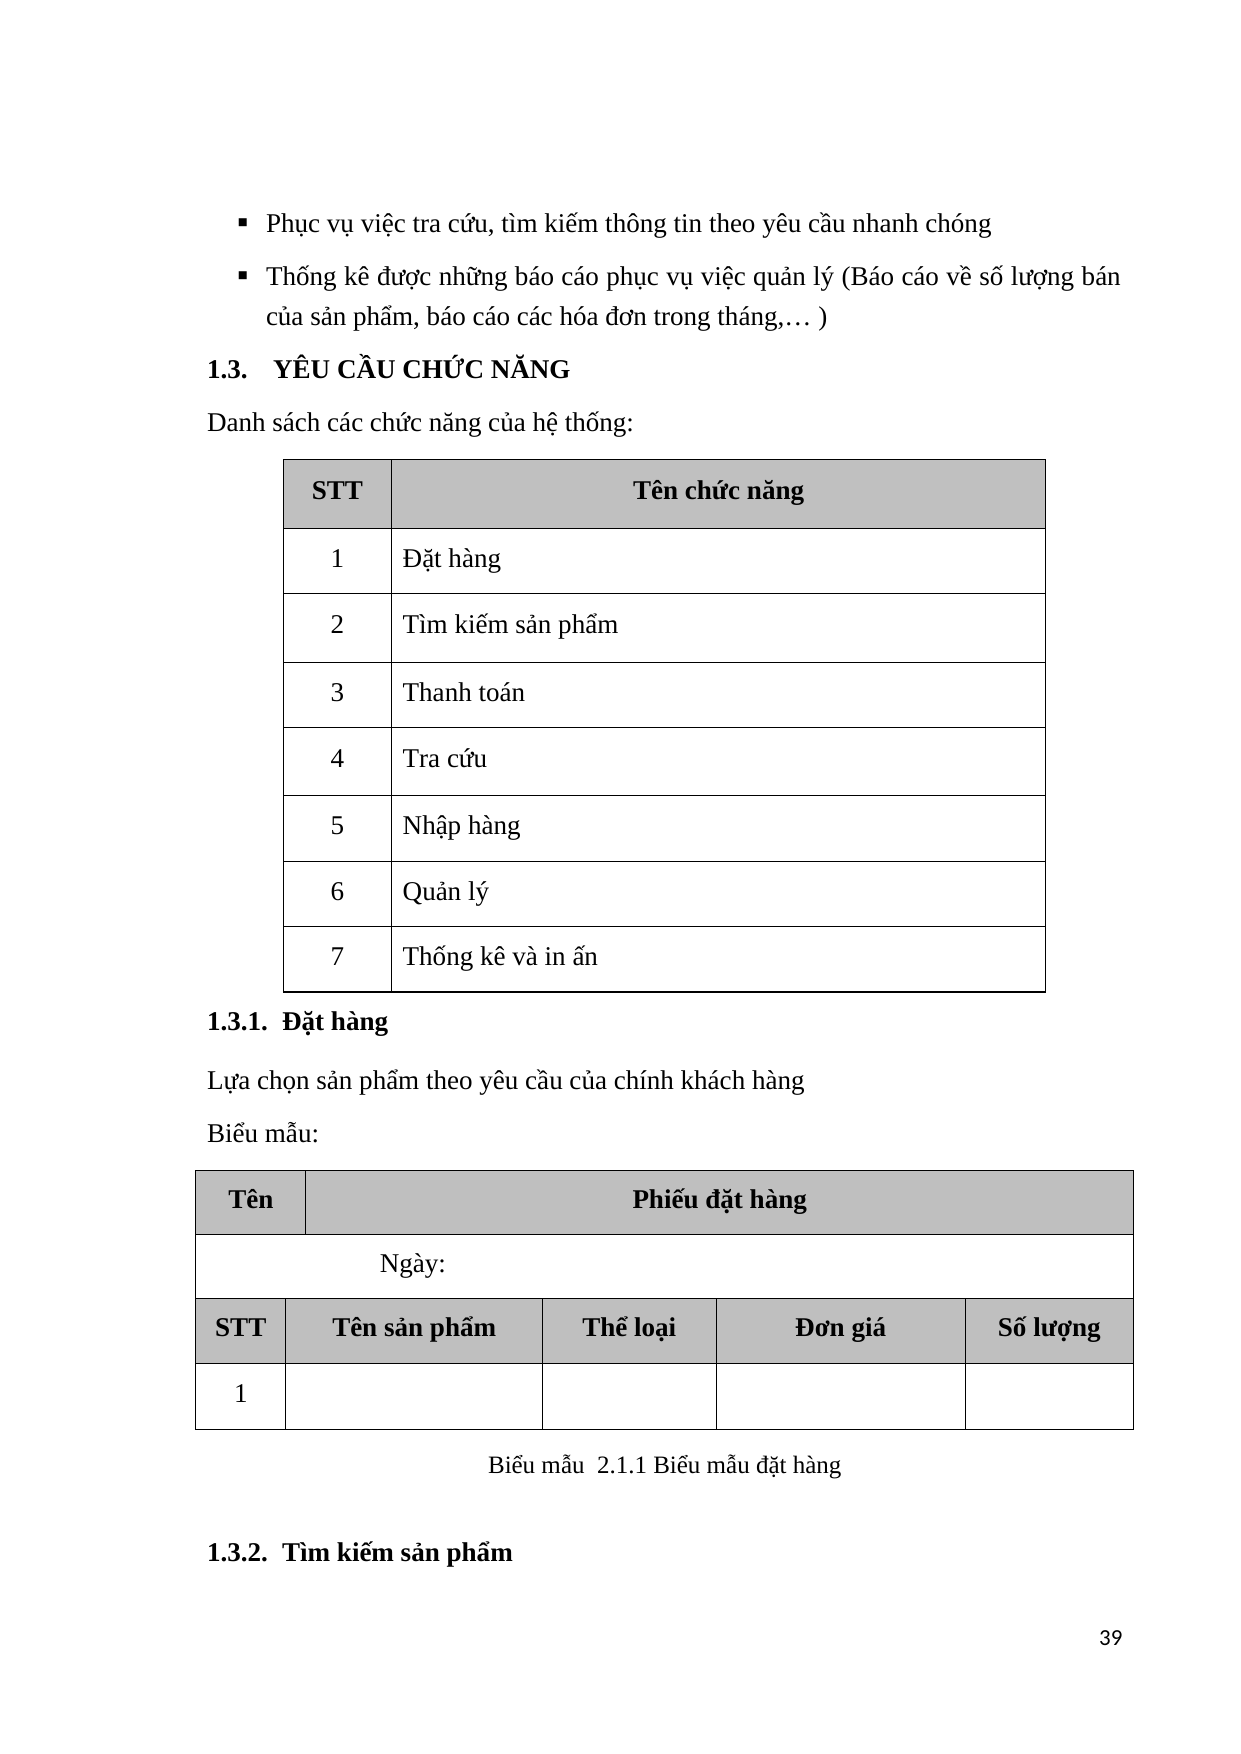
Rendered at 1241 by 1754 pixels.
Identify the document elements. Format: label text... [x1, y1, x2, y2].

table_header STT [284, 460, 391, 528]
table_header Phiếu đặt hàng [306, 1171, 1133, 1234]
table_cell Đơn giá [717, 1299, 965, 1363]
table_cell Thống kê và in ấn [392, 927, 1045, 991]
table_cell 1 [196, 1364, 285, 1428]
table_cell [286, 1364, 542, 1428]
table_cell Đặt hàng [392, 529, 1045, 593]
text Biểu mẫu: [207, 1117, 1122, 1148]
subtitle Tìm kiếm sản phẩm [207, 1536, 1122, 1567]
text Lựa chọn sản phẩm theo yêu cầu của chính khách hàng [207, 1064, 1122, 1095]
table_cell 7 [284, 927, 391, 991]
list Phục vụ việc tra cứu, tìm kiếm thông tin theo yêu cầu nhanh chóng [236, 207, 1122, 238]
table_cell 4 [284, 728, 391, 795]
table_cell Thể loại [543, 1299, 716, 1363]
text Danh sách các chức năng của hệ thống: [207, 406, 1122, 437]
table_cell Tra cứu [392, 728, 1045, 795]
table_cell Nhập hàng [392, 796, 1045, 861]
table_cell [543, 1364, 716, 1428]
table_cell Quản lý [392, 862, 1045, 926]
table_cell 1 [284, 529, 391, 593]
table_cell 5 [284, 796, 391, 861]
table_cell Thanh toán [392, 663, 1045, 727]
table_cell Tên sản phẩm [286, 1299, 542, 1363]
subtitle Đặt hàng [207, 1005, 1122, 1036]
table_cell 3 [284, 663, 391, 727]
table_cell Ngày: [196, 1235, 1133, 1298]
table_header Tên [196, 1171, 305, 1234]
subtitle YÊU CẦU CHỨC NĂNG [207, 353, 1122, 384]
table_cell Số lượng [966, 1299, 1133, 1363]
table_cell Tìm kiếm sản phẩm [392, 594, 1045, 662]
list Thống kê được những báo cáo phục vụ việc quản lý (Báo cáo về số lượng bán của sản phẩm, báo cáo các hóa đơn trong tháng,… ) [236, 260, 1122, 332]
table_cell [717, 1364, 965, 1428]
table_cell STT [196, 1299, 285, 1363]
table_header Tên chức năng [392, 460, 1045, 528]
table_cell 6 [284, 862, 391, 926]
table_cell 2 [284, 594, 391, 662]
table_cell [966, 1364, 1133, 1428]
